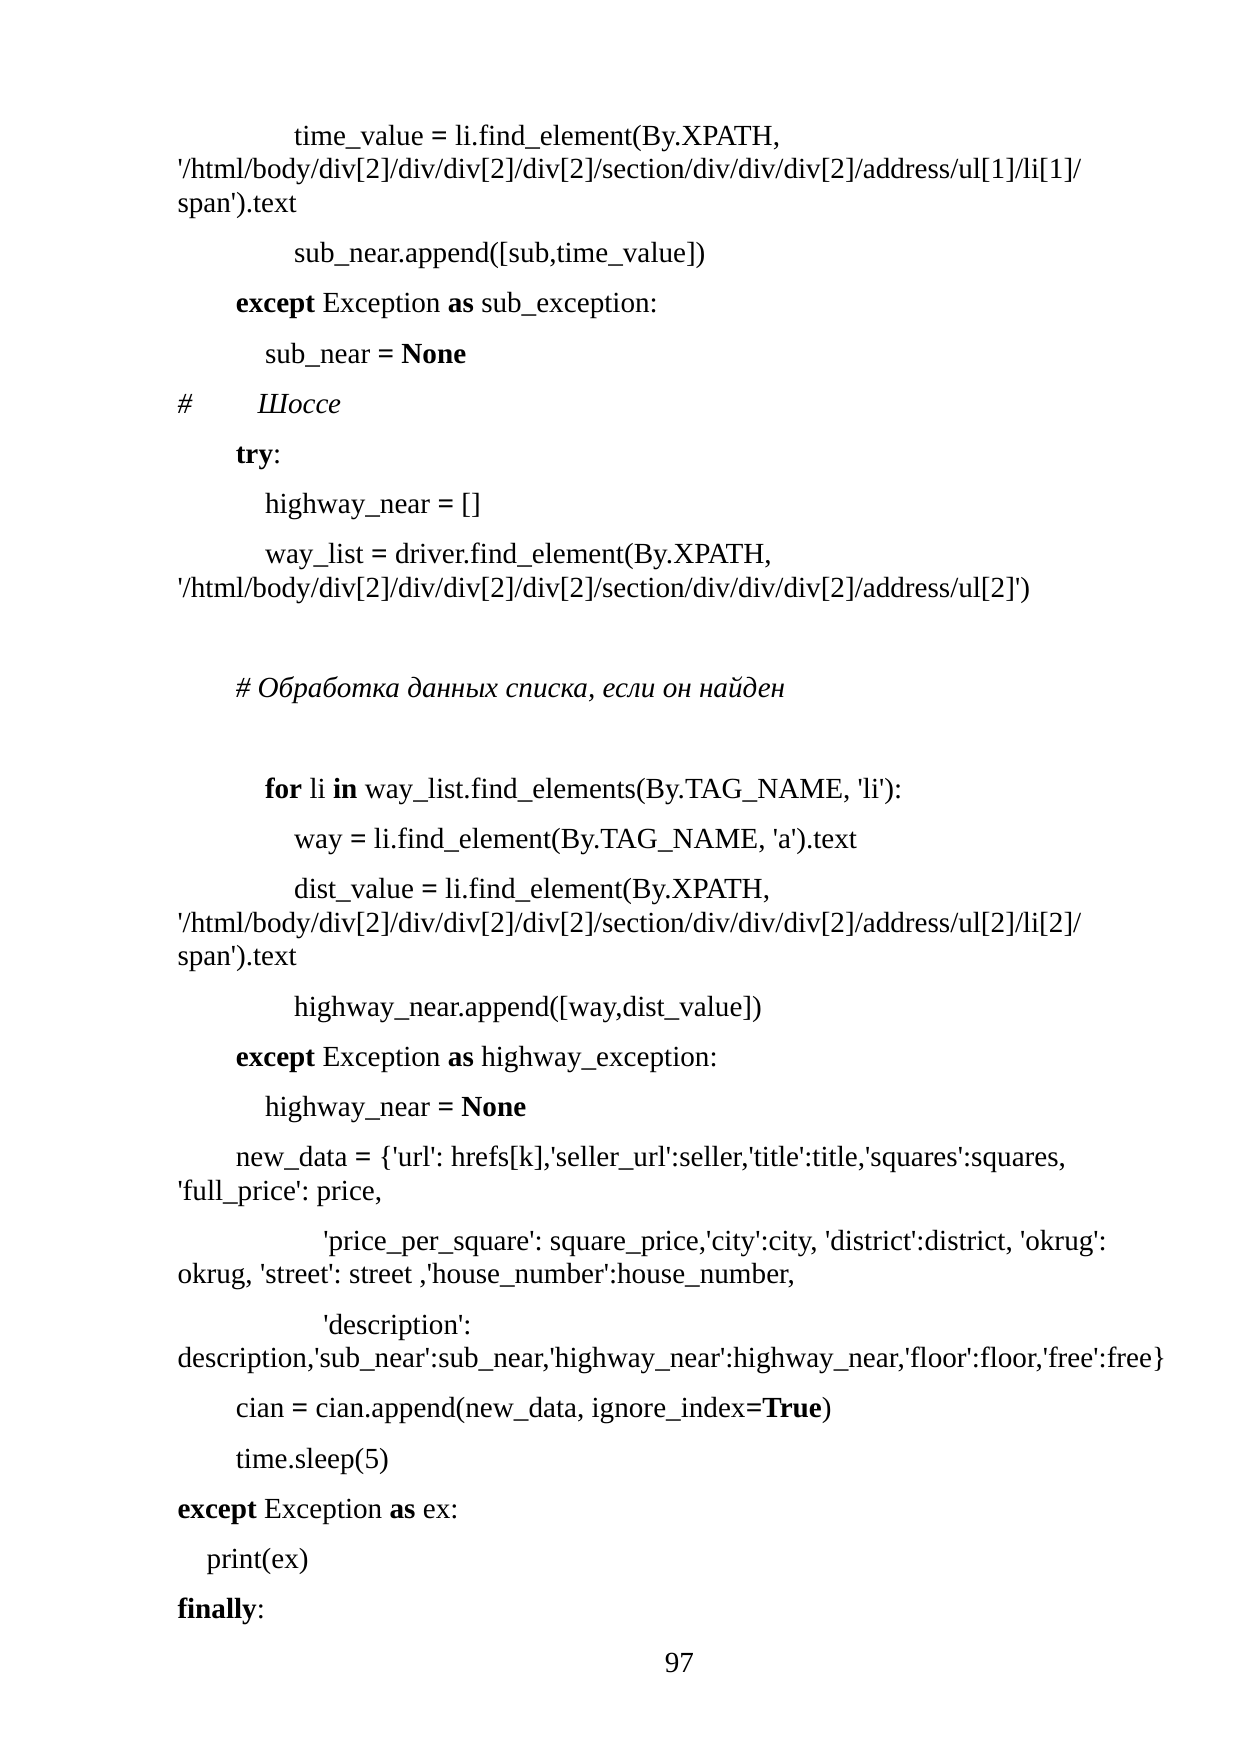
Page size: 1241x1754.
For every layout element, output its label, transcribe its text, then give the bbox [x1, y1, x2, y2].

text 'description': description,'sub_near':sub_near,'highway_near':highway_near,'floor':floor,'free':free} [177, 1307, 1181, 1374]
text sub_near.append([sub,time_value]) [177, 235, 1181, 269]
text highway_near = None [177, 1089, 1181, 1123]
text cian = cian.append(new_data, ignore_index=True) [177, 1391, 1181, 1424]
text try: [177, 436, 1181, 470]
text # Обработка данных списка, если он найден [177, 671, 1181, 704]
text highway_near = [] [177, 486, 1181, 520]
text except Exception as highway_exception: [177, 1039, 1181, 1072]
text 'price_per_square': square_price,'city':city, 'district':district, 'okrug': okrug, 'street': street ,'house_number':house_number, [177, 1223, 1181, 1290]
text except Exception as sub_exception: [177, 286, 1181, 319]
text finally: [177, 1591, 1181, 1625]
text except Exception as ex: [177, 1491, 1181, 1524]
text print(ex) [177, 1541, 1181, 1575]
text way_list = driver.find_element(By.XPATH, '/html/body/div[2]/div/div[2]/div[2]/section/div/div/div[2]/address/ul[2]') [177, 537, 1181, 604]
text sub_near = None [177, 336, 1181, 369]
text time.sleep(5) [177, 1441, 1181, 1474]
text new_data = {'url': hrefs[k],'seller_url':seller,'title':title,'squares':squares, 'full_price': price, [177, 1139, 1181, 1206]
text highway_near.append([way,dist_value]) [177, 989, 1181, 1022]
text for li in way_list.find_elements(By.TAG_NAME, 'li'): [177, 771, 1181, 804]
text time_value = li.find_element(By.XPATH, '/html/body/div[2]/div/div[2]/div[2]/section/div/div/div[2]/address/ul[1]/li[1]/span').text [177, 118, 1181, 219]
text # Шоссе [177, 386, 1181, 419]
text way = li.find_element(By.TAG_NAME, 'a').text [177, 821, 1181, 855]
text dist_value = li.find_element(By.XPATH, '/html/body/div[2]/div/div[2]/div[2]/section/div/div/div[2]/address/ul[2]/li[2]/span').text [177, 871, 1181, 972]
